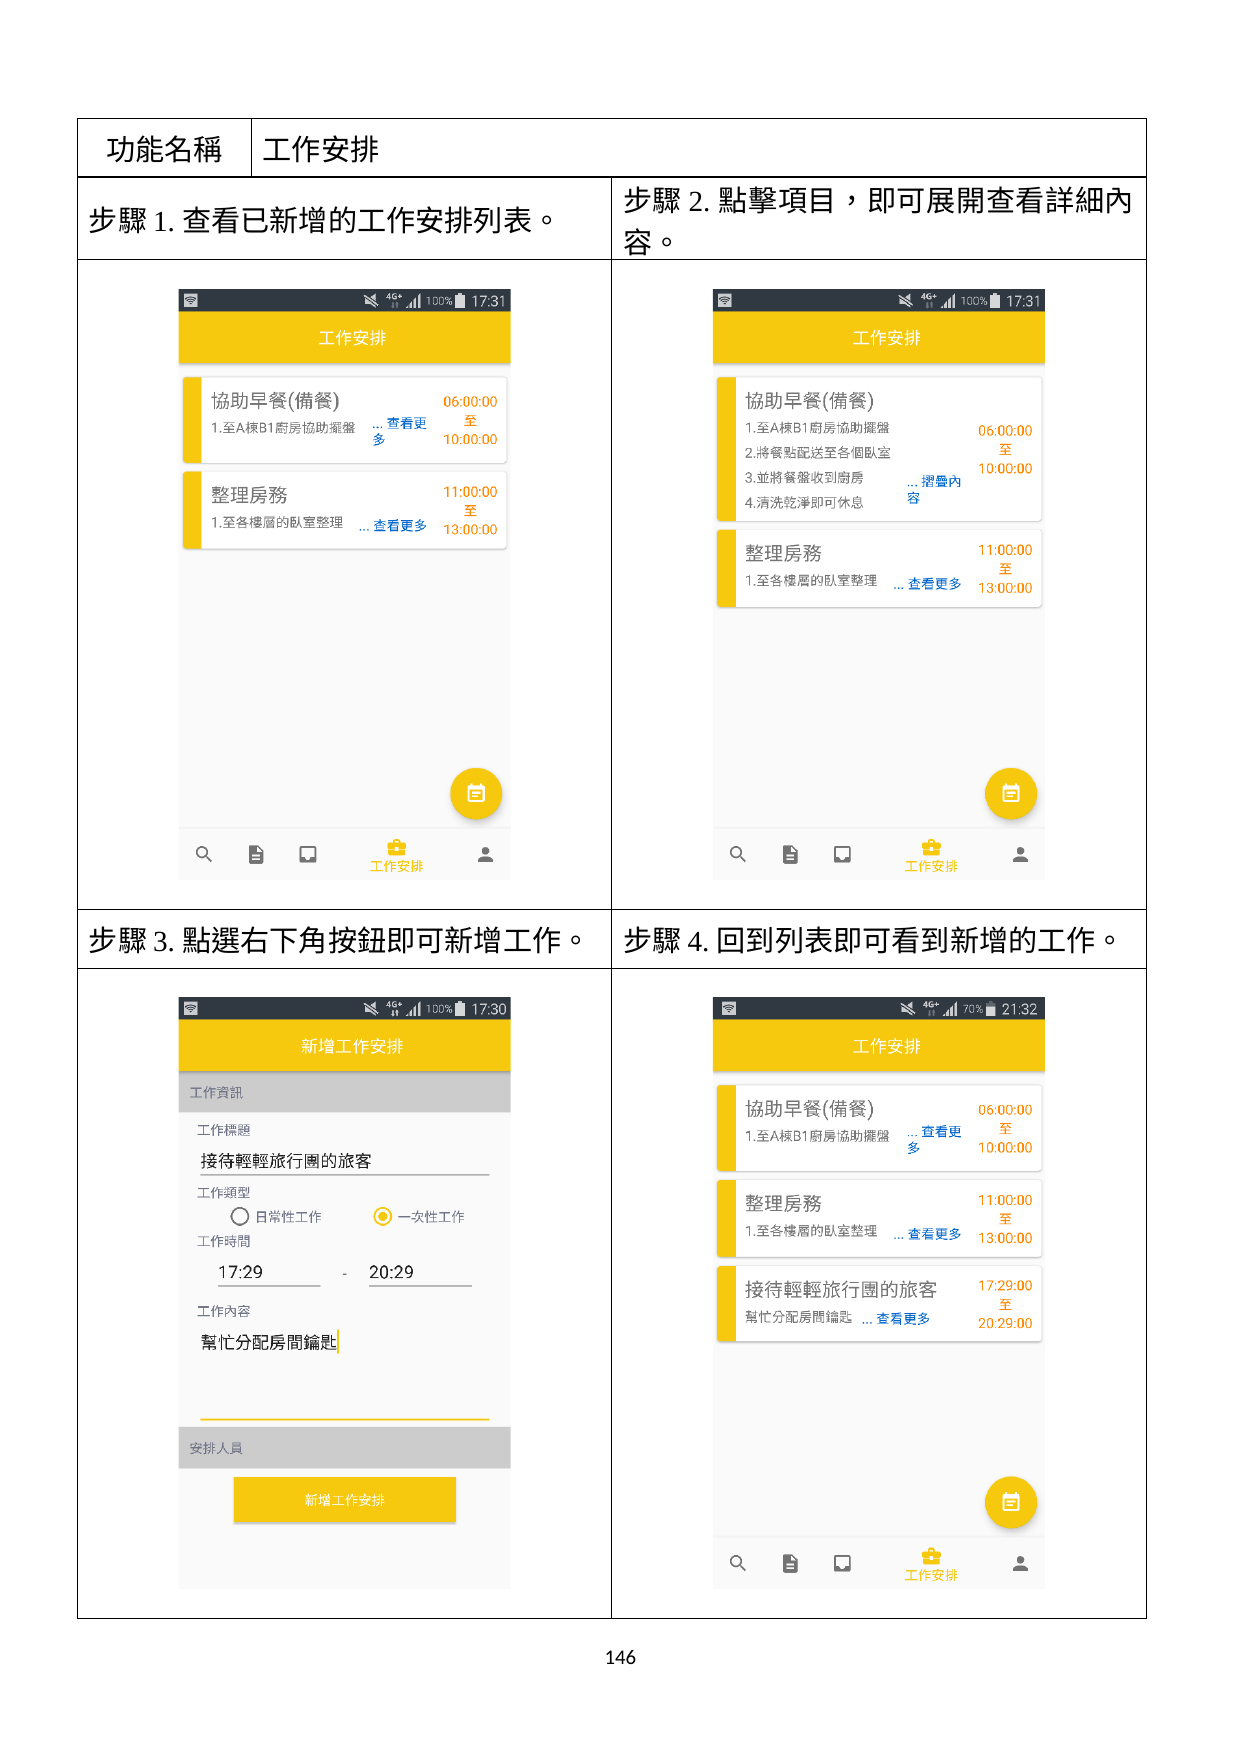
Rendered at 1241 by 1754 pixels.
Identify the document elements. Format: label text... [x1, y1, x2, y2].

table_header 工作安排 [252, 119, 1146, 176]
table_cell 步驟3. 點選右下角按鈕即可新增工作。 [78, 910, 611, 968]
table_cell [78, 260, 611, 909]
picture [178, 289, 511, 880]
picture [178, 997, 511, 1589]
table_cell 步驟1. 查看已新增的工作安排列表。 [78, 178, 611, 259]
table_cell 步驟2. 點擊項目，即可展開查看詳細內容。 [612, 178, 1146, 259]
table_cell 步驟4. 回到列表即可看到新增的工作。 [612, 910, 1146, 968]
picture [712, 289, 1045, 880]
picture [712, 997, 1045, 1589]
table_cell [78, 969, 611, 1617]
table_cell [612, 260, 1146, 909]
table_header 功能名稱 [78, 119, 251, 176]
table_cell [612, 969, 1146, 1617]
